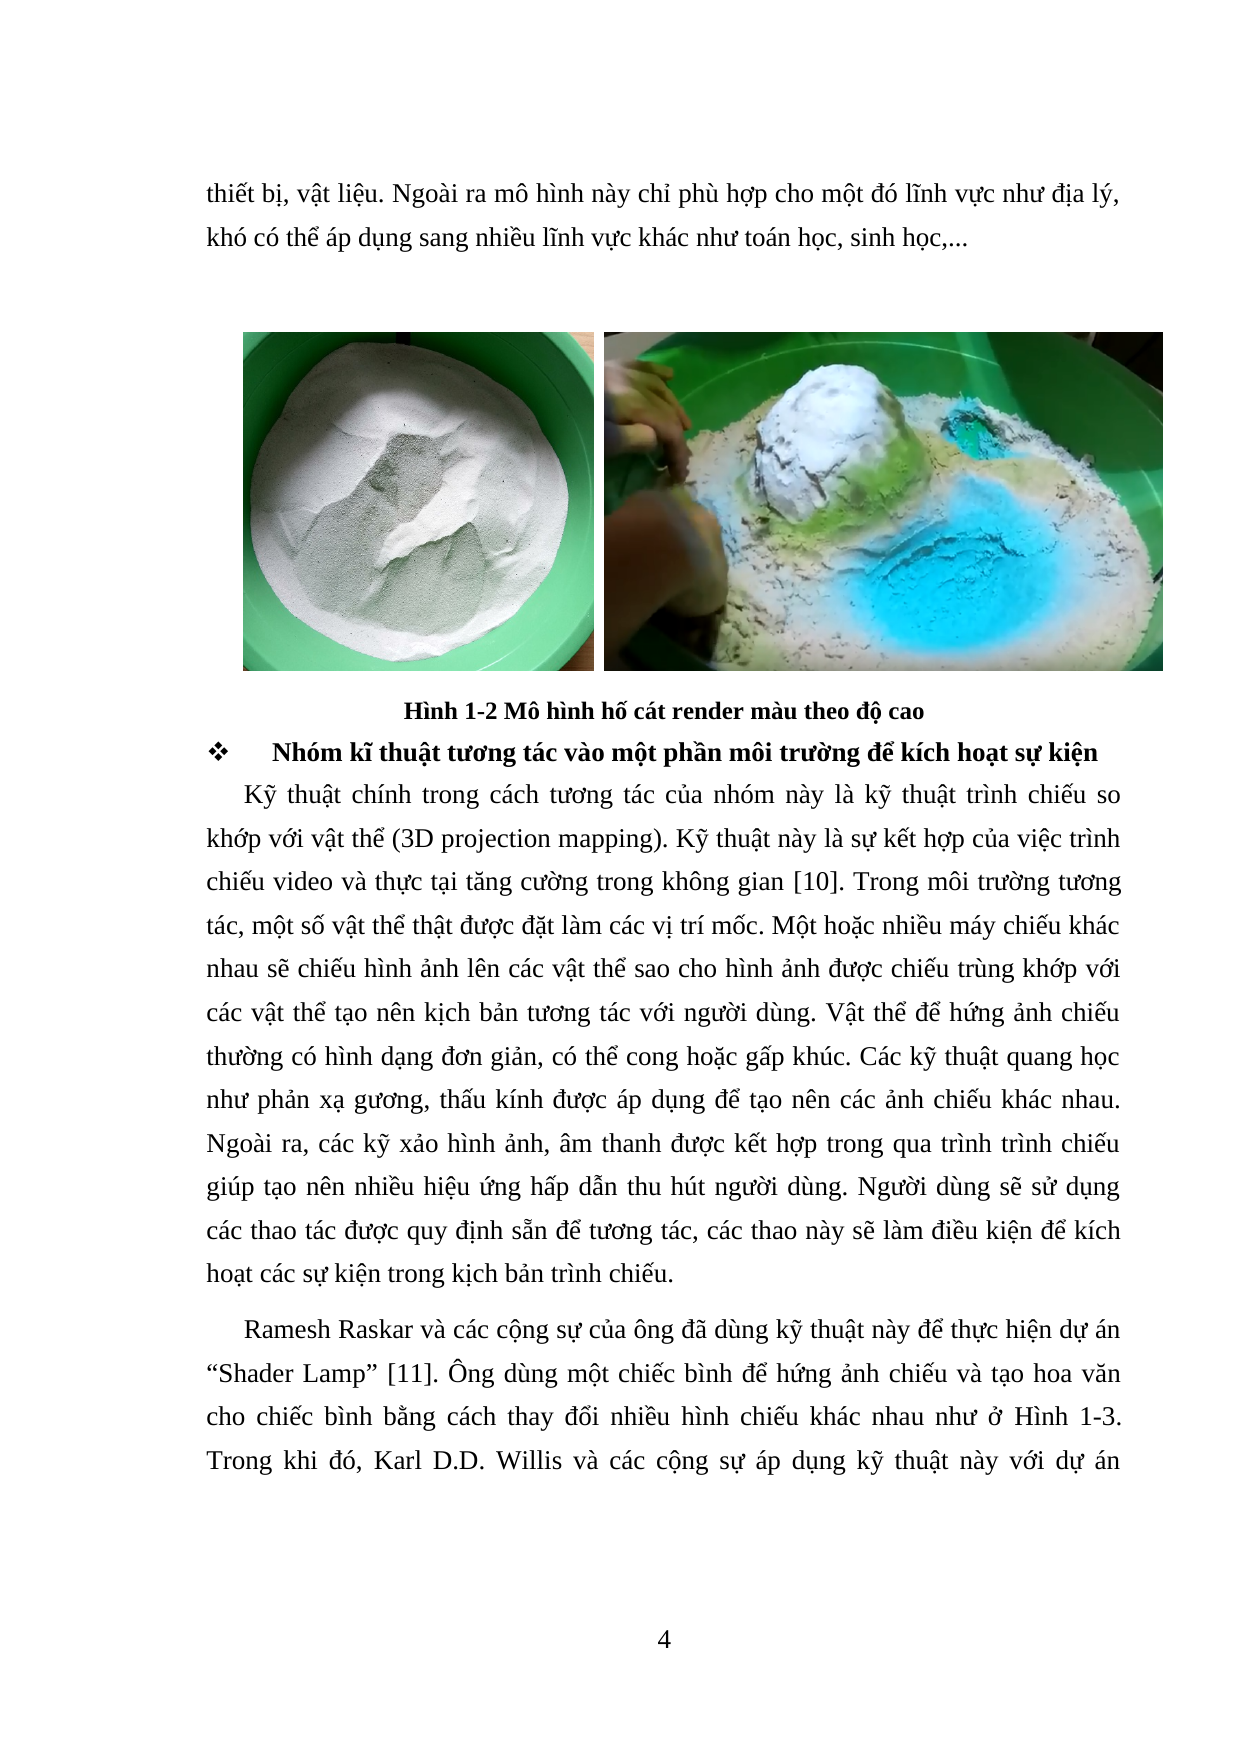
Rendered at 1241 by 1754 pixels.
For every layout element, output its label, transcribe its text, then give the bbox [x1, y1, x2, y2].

picture [243, 332, 594, 671]
picture [604, 332, 1163, 671]
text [206, 1313, 1122, 1475]
text Hình 1-2 Mô hình hố cát render màu theo độ cao [206, 696, 1122, 725]
text Nhóm kĩ thuật tương tác vào một phần môi trường để kích hoạt sự kiện [206, 736, 1122, 767]
text Kỹ thuật chính trong cách tương tác của nhóm này là kỹ thuật trình chiếu so khớp với vật thể (3D projection mapping). Kỹ thuật này là sự kết hợp của việc trình chiếu video và thực tại tăng cường trong không gian [10]. Trong môi trường tương tác, một số vật thể thật được đặt làm các vị trí mốc. Một hoặc nhiều máy chiếu khác nhau sẽ chiếu hình ảnh lên các vật thể sao cho hình ảnh được chiếu trùng khớp với các vật thể tạo nên kịch bản tương tác với người dùng. Vật thể để hứng ảnh chiếu thường có hình dạng đơn giản, có thể cong hoặc gấp khúc. Các kỹ thuật quang học như phản xạ gương, thấu kính được áp dụng để tạo nên các ảnh chiếu khác nhau. Ngoài ra, các kỹ xảo hình ảnh, âm thanh được kết hợp trong qua trình trình chiếu giúp tạo nên nhiều hiệu ứng hấp dẫn thu hút người dùng. Người dùng sẽ sử dụng các thao tác được quy định sẵn để tương tác, các thao này sẽ làm điều kiện để kích hoạt các sự kiện trong kịch bản trình chiếu. [206, 778, 1122, 1288]
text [206, 177, 1122, 252]
